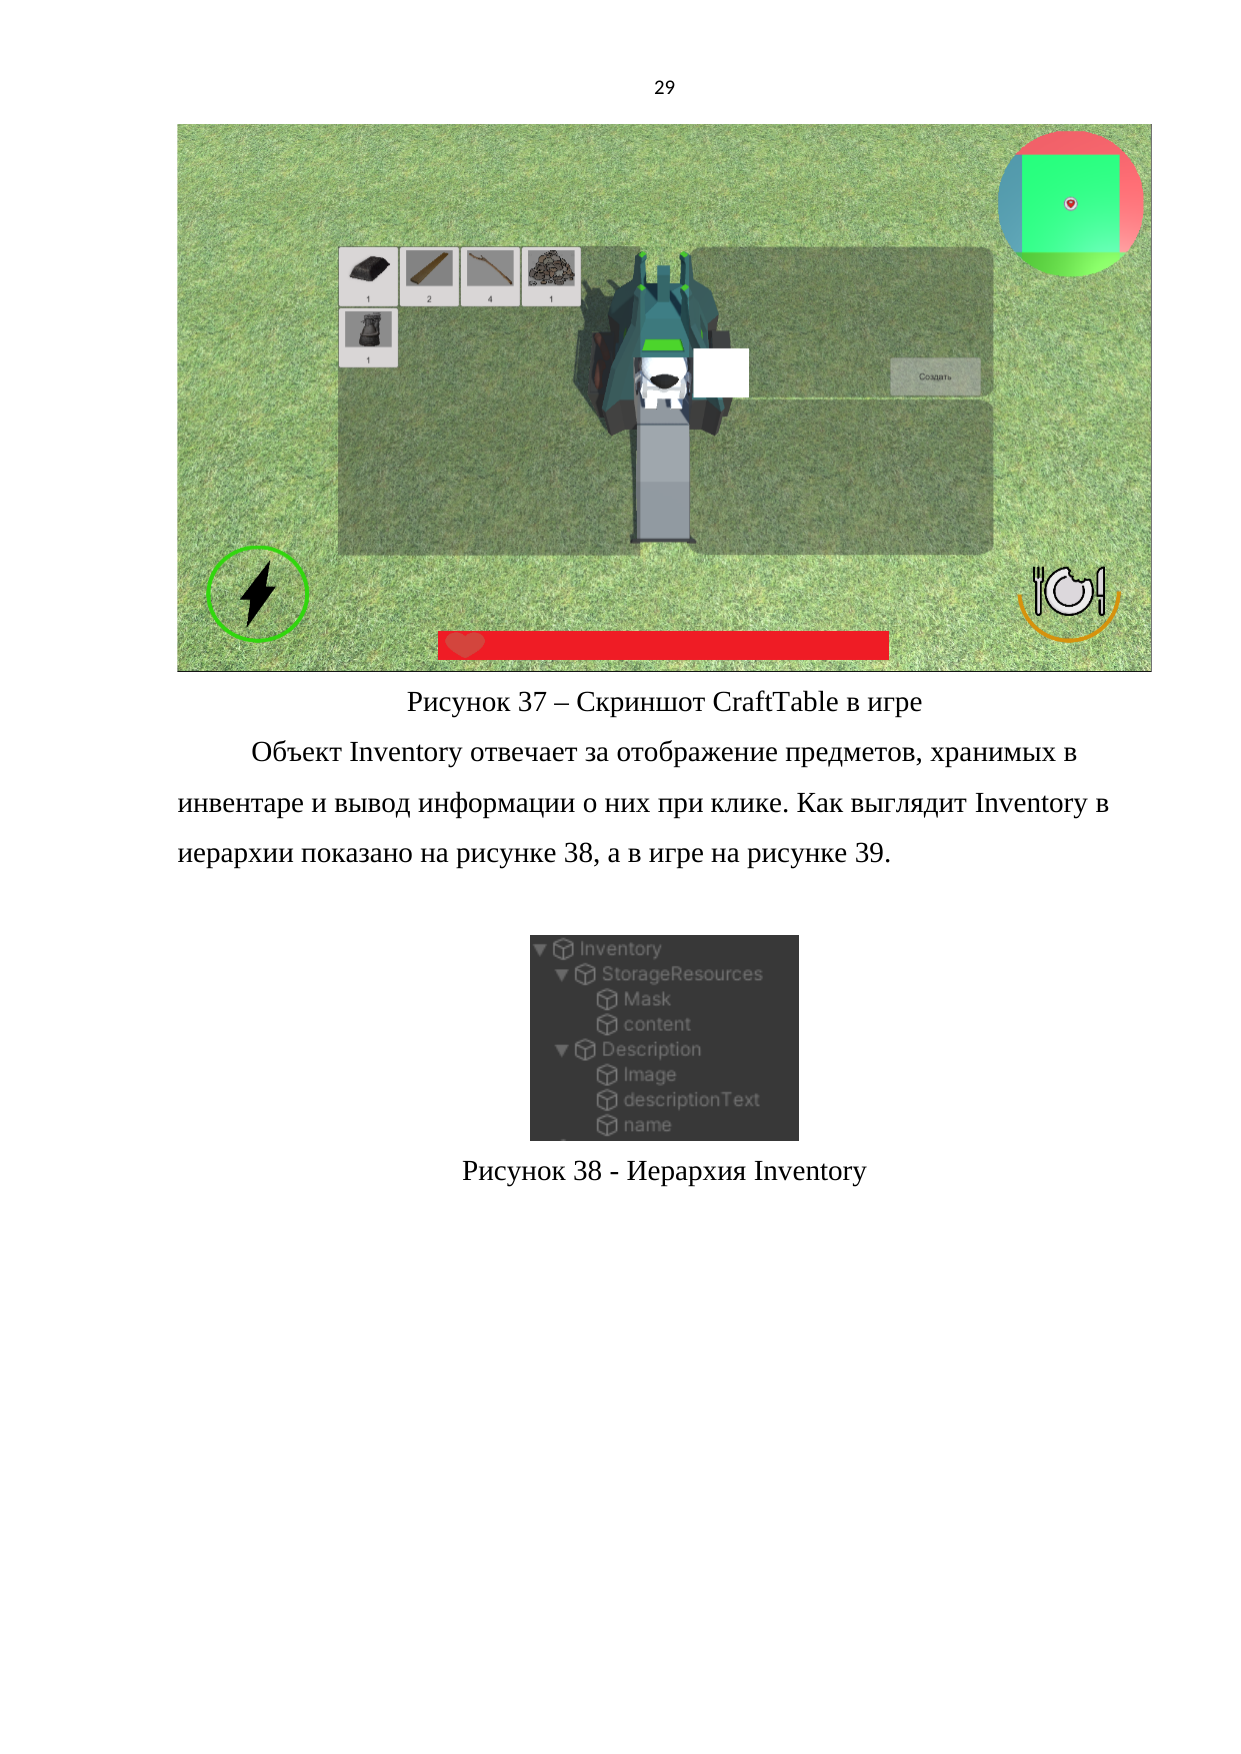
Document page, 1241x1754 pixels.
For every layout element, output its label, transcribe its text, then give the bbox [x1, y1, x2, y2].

text Объект Inventory отвечает за отображение предметов, хранимых в инвентаре и вывод информации о них при клике. Как выглядит Inventory в иерархии показано на рисунке 38, а в игре на рисунке 39. [177, 734, 1152, 868]
text Рисунок 38 - Иерархия Inventory [177, 1153, 1152, 1187]
picture [530, 935, 799, 1141]
picture [177, 124, 1152, 672]
text Рисунок 37 – Скриншот CraftTable в игре [177, 684, 1152, 718]
